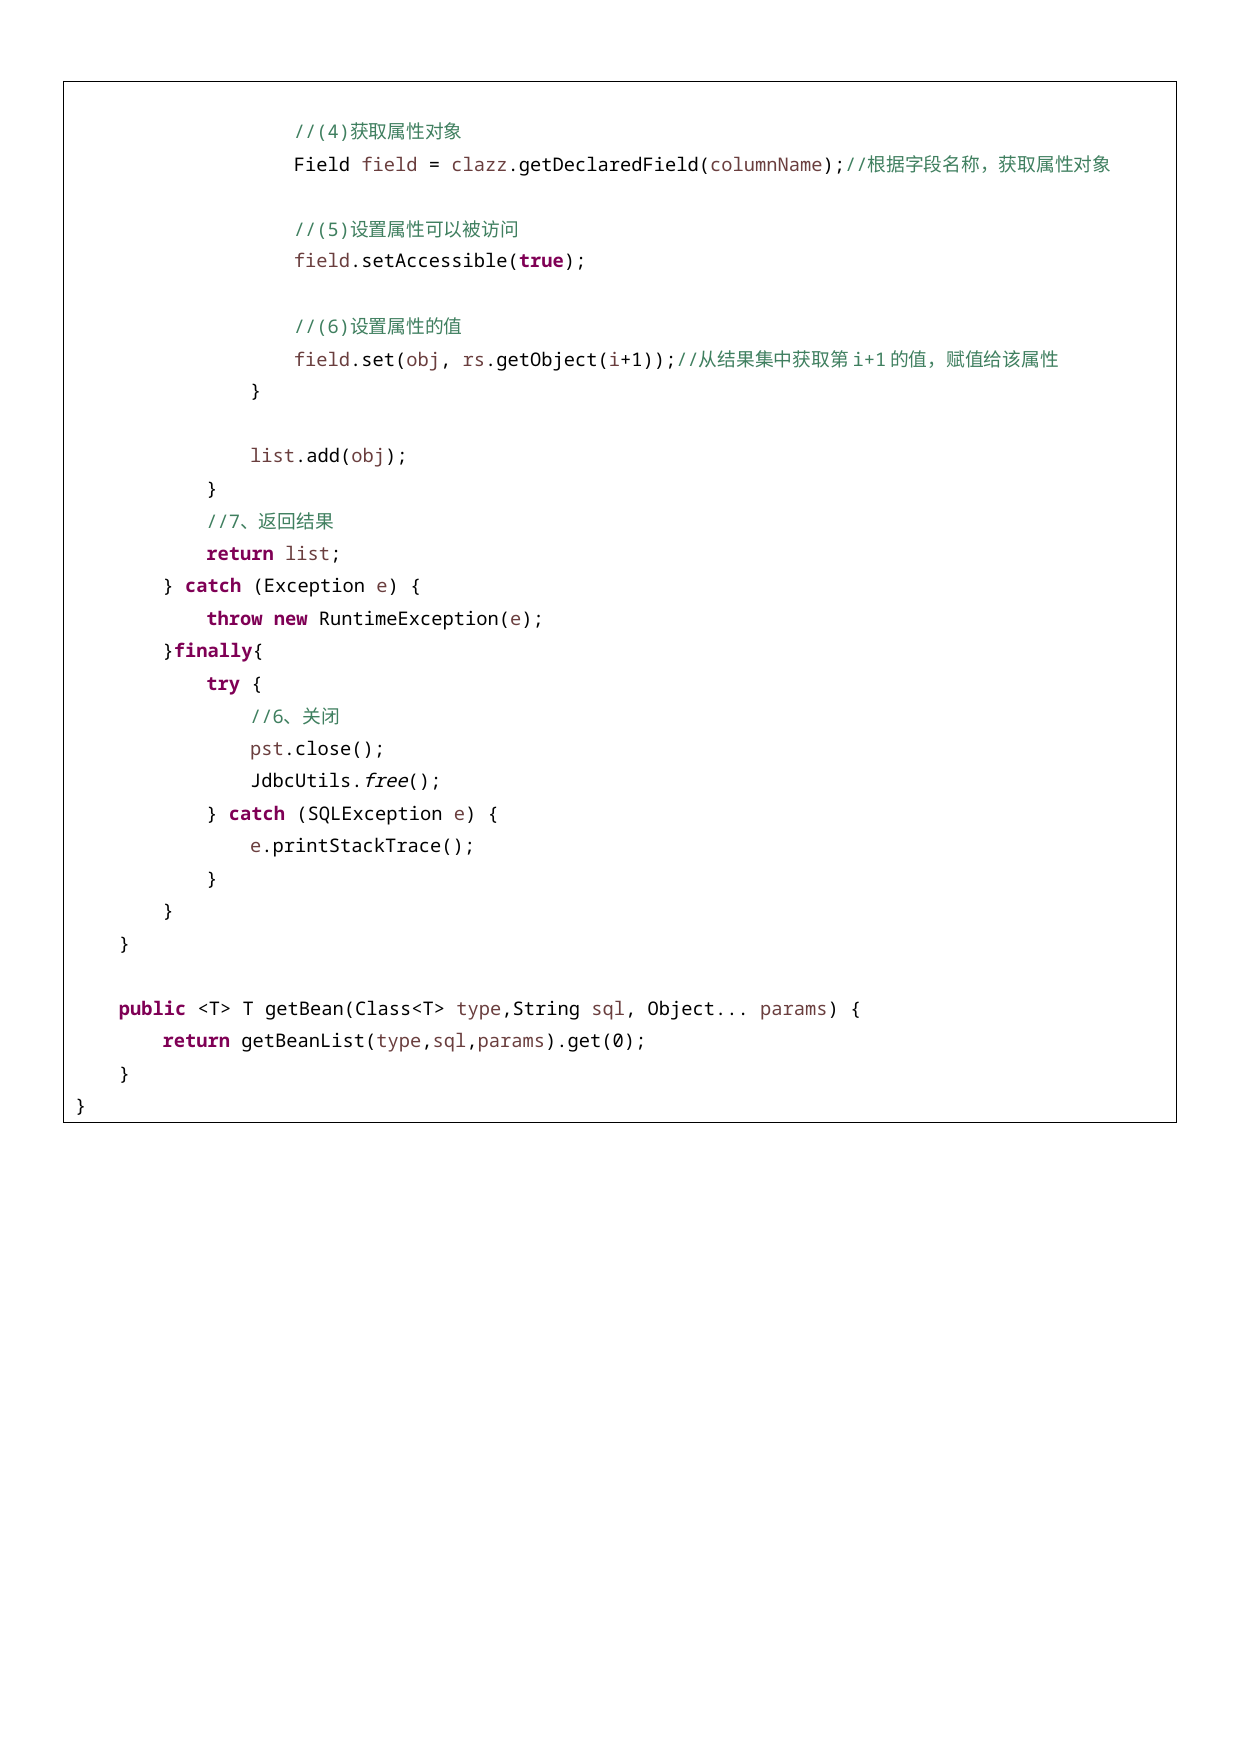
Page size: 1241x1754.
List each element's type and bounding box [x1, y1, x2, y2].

table_header [64, 82, 1176, 1122]
